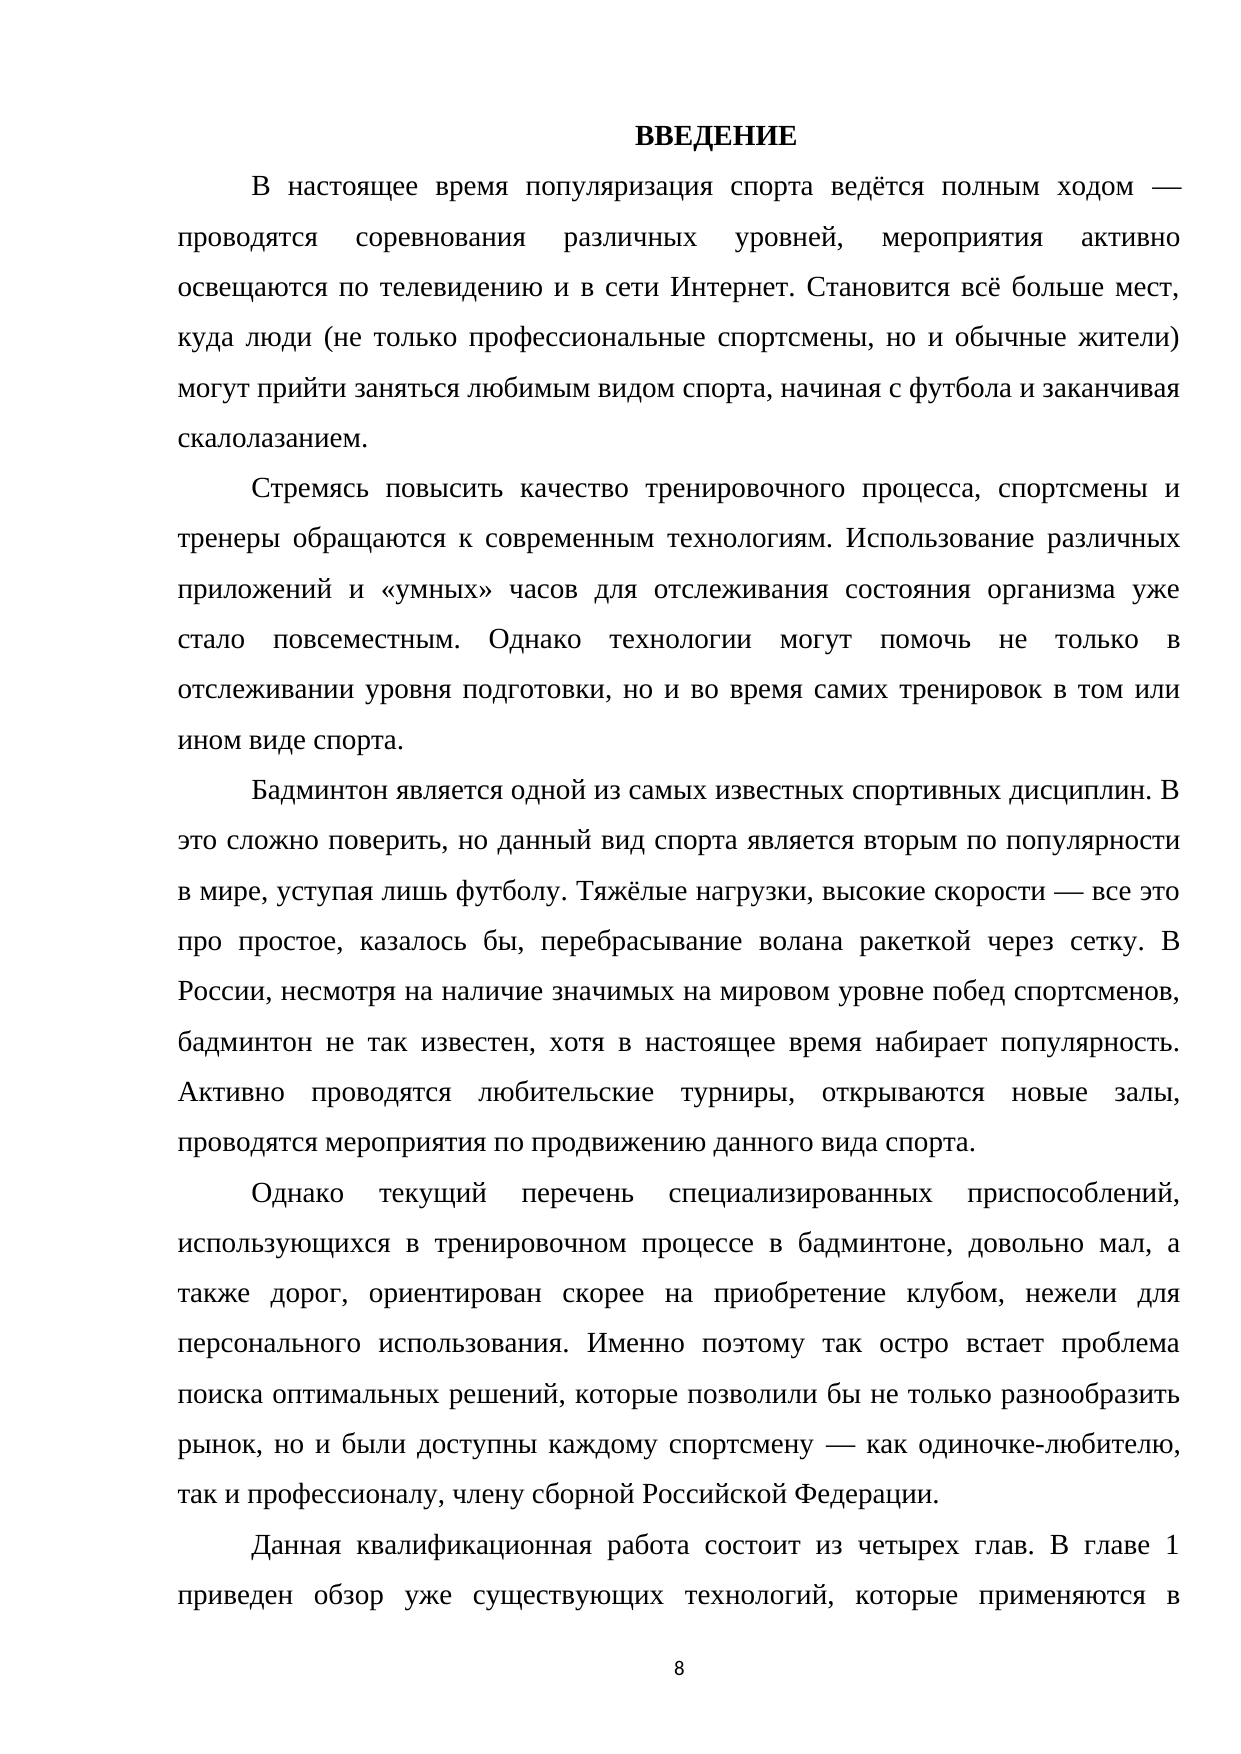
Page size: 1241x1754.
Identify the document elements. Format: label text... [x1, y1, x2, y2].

text ВВЕДЕНИЕ [177, 118, 1181, 152]
text Однако текущий перечень специализированных приспособлений, использующихся в тренировочном процессе в бадминтоне, довольно мал, а также дорог, ориентирован скорее на приобретение клубом, нежели для персонального использования. Именно поэтому так остро встает проблема поиска оптимальных решений, которые позволили бы не только разнообразить рынок, но и были доступны каждому спортсмену — как одиночке-любителю, так и профессионалу, члену сборной Российской Федерации. [177, 1175, 1181, 1510]
text Стремясь повысить качество тренировочного процесса, спортсмены и тренеры обращаются к современным технологиям. Использование различных приложений и «умных» часов для отслеживания состояния организма уже стало повсеместным. Однако технологии могут помочь не только в отслеживании уровня подготовки, но и во время самих тренировок в том или ином виде спорта. [177, 470, 1181, 755]
text В настоящее время популяризация спорта ведётся полным ходом — проводятся соревнования различных уровней, мероприятия активно освещаются по телевидению и в сети Интернет. Становится всё больше мест, куда люди (не только профессиональные спортсмены, но и обычные жители) могут прийти заняться любимым видом спорта, начиная с футбола и заканчивая скалолазанием. [177, 168, 1181, 453]
text Бадминтон является одной из самых известных спортивных дисциплин. В это сложно поверить, но данный вид спорта является вторым по популярности в мире, уступая лишь футболу. Тяжёлые нагрузки, высокие скорости — все это про простое, казалось бы, перебрасывание волана ракеткой через сетку. В России, несмотря на наличие значимых на мировом уровне побед спортсменов, бадминтон не так известен, хотя в настоящее время набирает популярность. Активно проводятся любительские турниры, открываются новые залы, проводятся мероприятия по продвижению данного вида спорта. [177, 772, 1181, 1158]
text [177, 1527, 1181, 1611]
